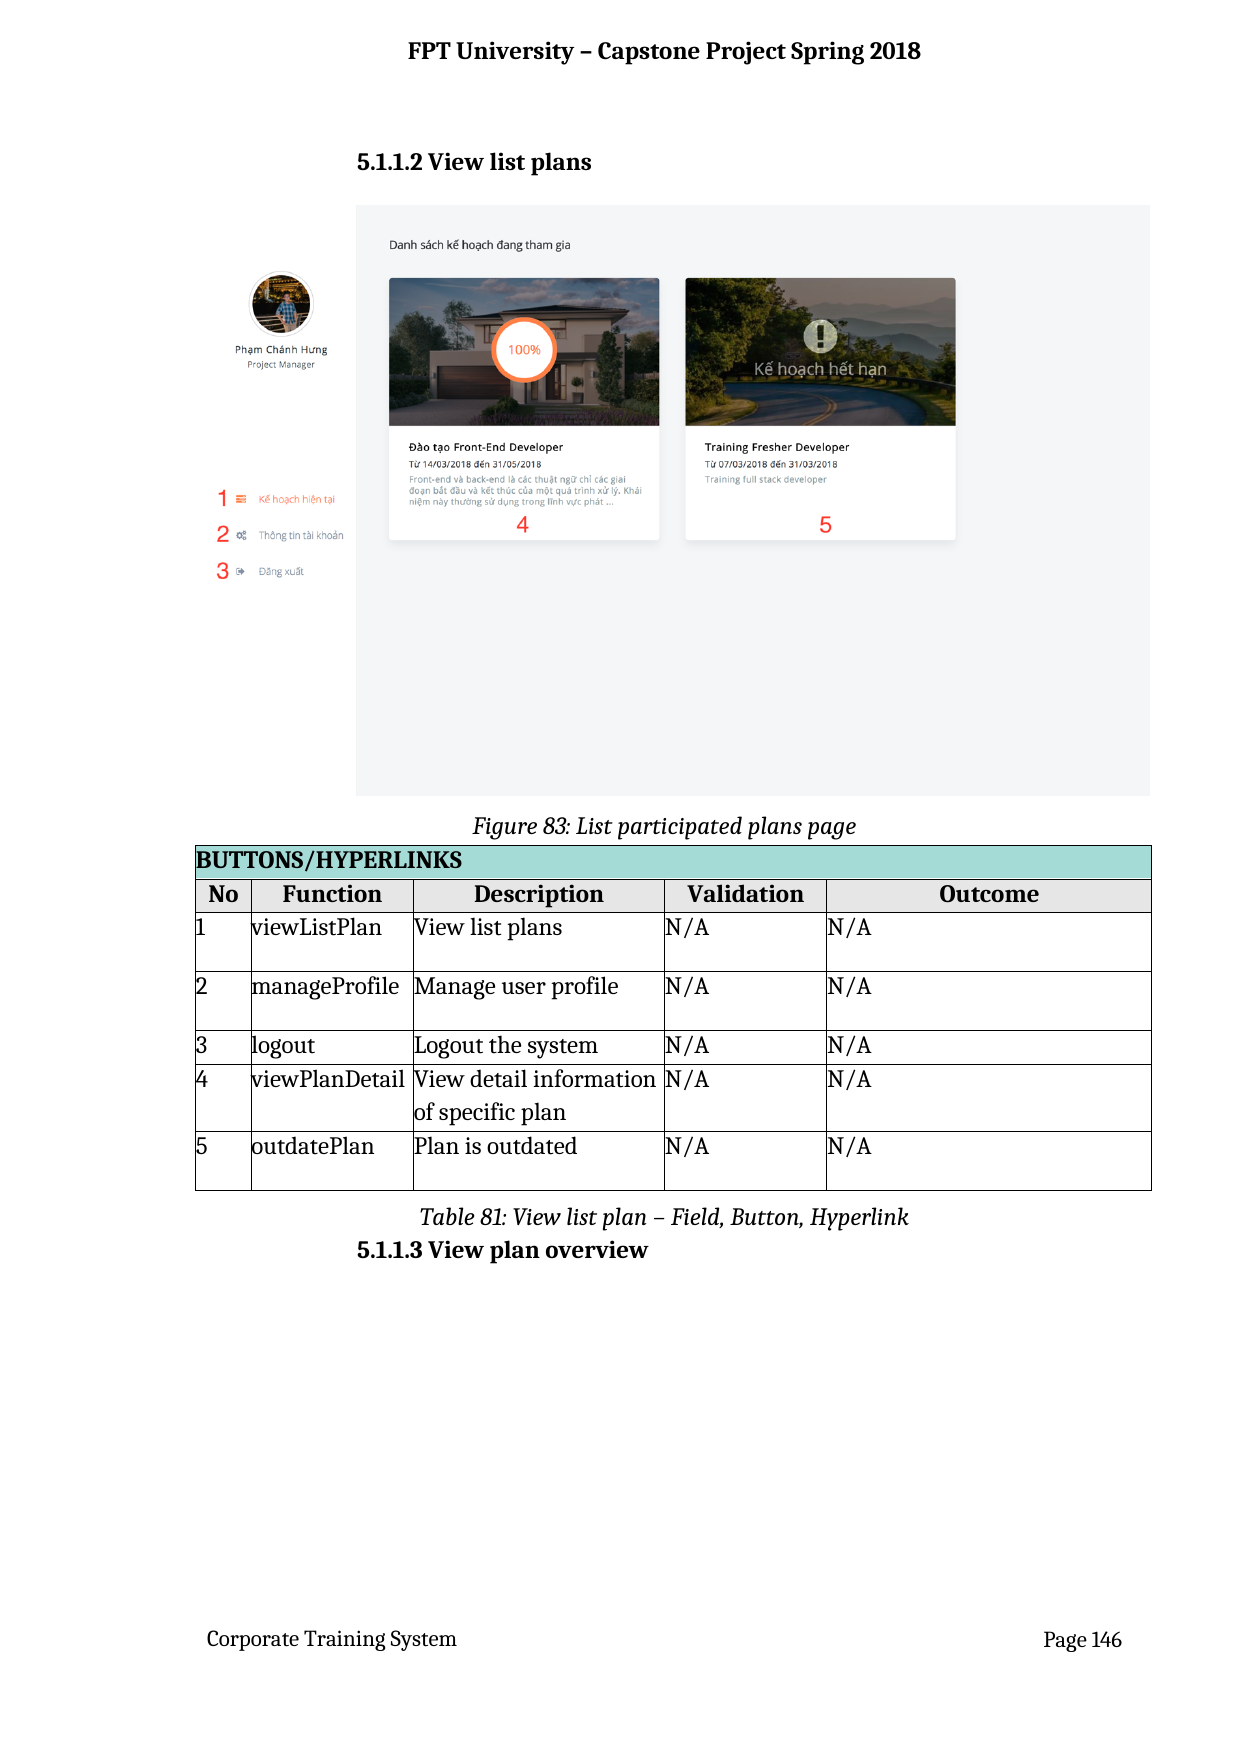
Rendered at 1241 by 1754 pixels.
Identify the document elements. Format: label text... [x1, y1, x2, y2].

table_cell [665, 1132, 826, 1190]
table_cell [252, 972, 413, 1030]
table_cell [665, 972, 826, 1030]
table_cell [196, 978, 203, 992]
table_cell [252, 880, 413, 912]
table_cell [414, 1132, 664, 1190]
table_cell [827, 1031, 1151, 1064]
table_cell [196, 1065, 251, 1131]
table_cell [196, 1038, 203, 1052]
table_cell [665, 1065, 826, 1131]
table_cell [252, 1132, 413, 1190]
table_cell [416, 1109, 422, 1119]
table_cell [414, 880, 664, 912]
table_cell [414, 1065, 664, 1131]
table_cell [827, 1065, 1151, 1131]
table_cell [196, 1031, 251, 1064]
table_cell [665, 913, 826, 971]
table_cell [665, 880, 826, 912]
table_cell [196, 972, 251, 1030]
text Figure 83: List participated plans page [207, 812, 1122, 841]
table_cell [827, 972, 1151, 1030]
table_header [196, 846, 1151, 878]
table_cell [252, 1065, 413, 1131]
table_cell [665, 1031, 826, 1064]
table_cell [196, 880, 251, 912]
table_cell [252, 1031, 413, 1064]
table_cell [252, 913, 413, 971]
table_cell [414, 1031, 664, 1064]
list Table : View list plan – Field, Button, Hyperlink [207, 1203, 1122, 1232]
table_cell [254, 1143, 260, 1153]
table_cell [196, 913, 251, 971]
picture [206, 205, 1150, 796]
subtitle 5.1.1.2 View list plans [357, 148, 1124, 176]
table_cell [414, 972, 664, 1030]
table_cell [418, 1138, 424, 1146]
subtitle 5.1.1.3 View plan overview [357, 1236, 1124, 1265]
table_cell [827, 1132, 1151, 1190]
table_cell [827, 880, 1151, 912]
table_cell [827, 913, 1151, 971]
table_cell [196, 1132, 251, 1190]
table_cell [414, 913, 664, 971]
